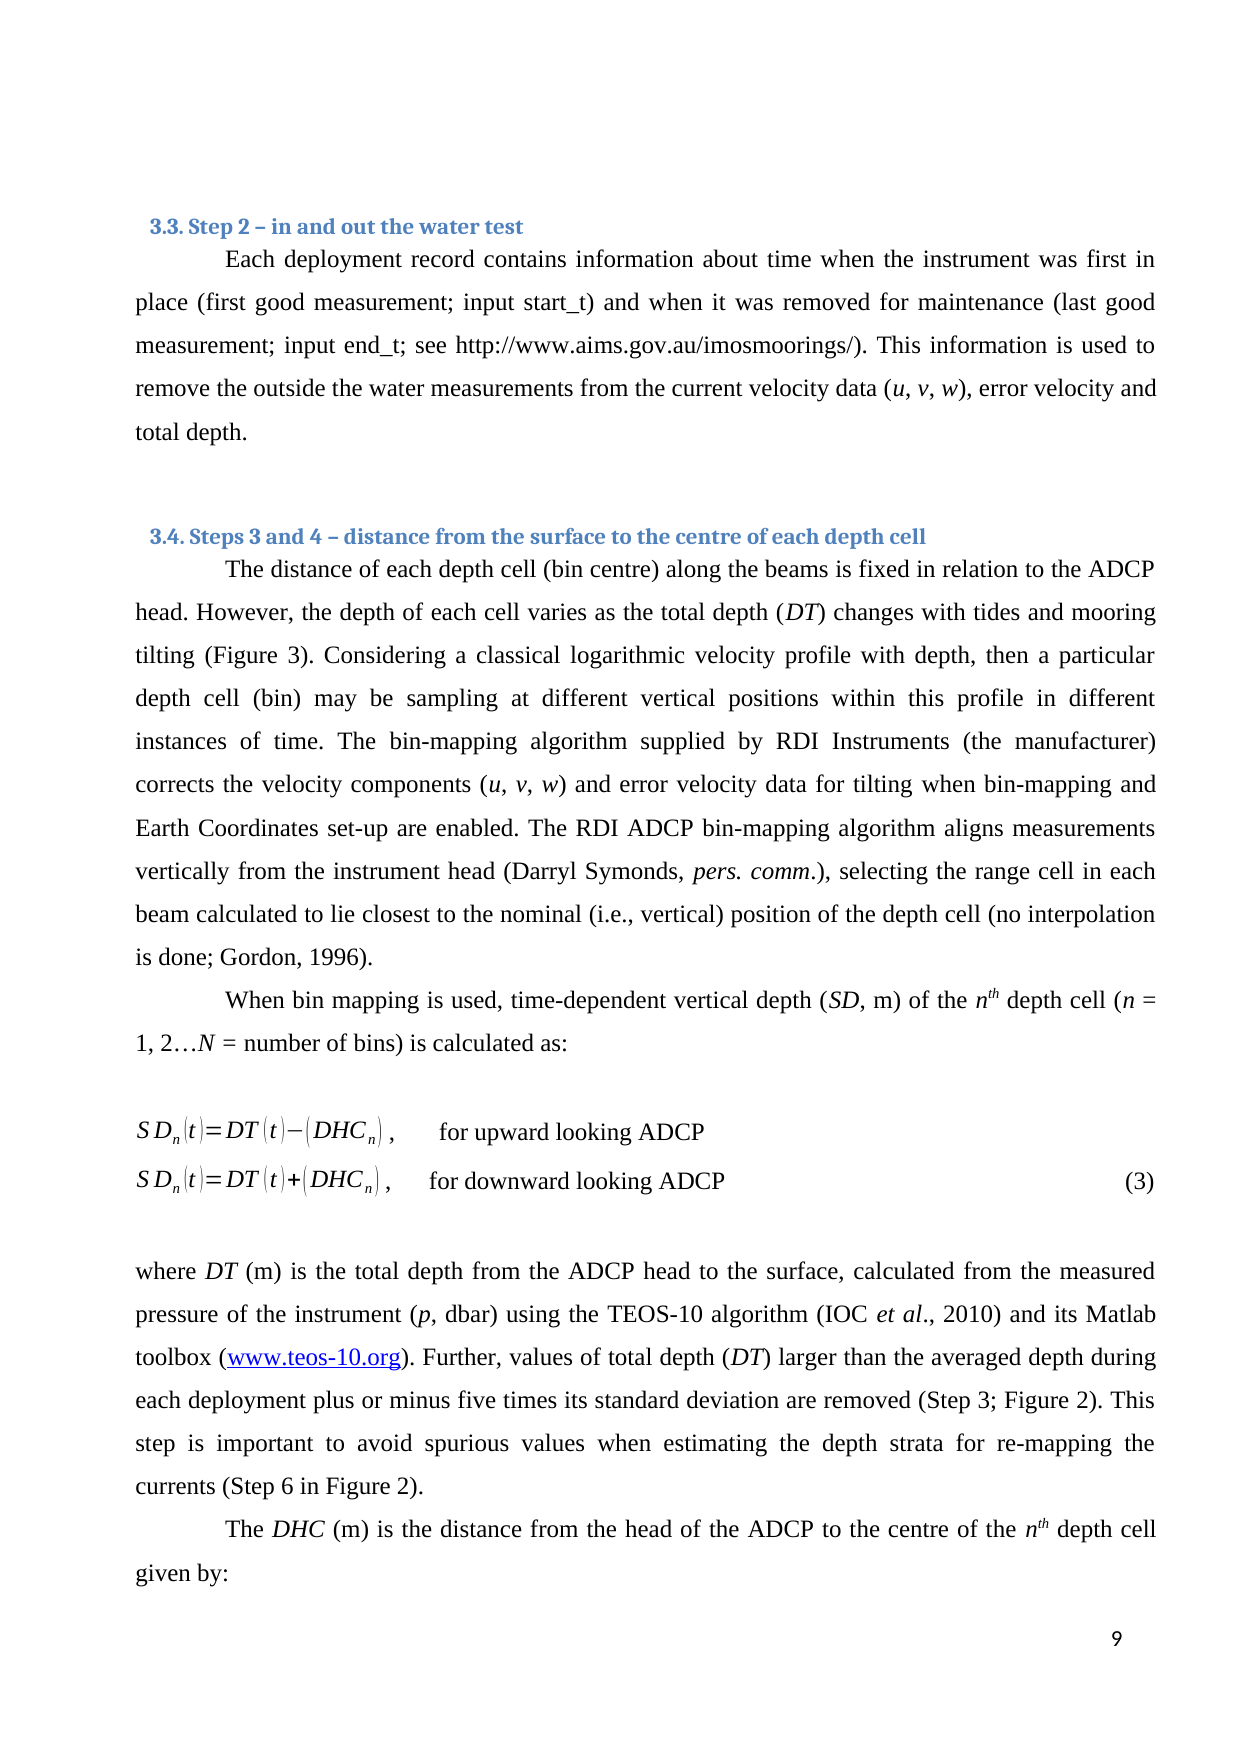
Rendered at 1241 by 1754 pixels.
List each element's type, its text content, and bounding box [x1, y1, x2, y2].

text , for upward looking ADCP [135, 1114, 1157, 1149]
text The DHC (m) is the distance from the head of the ADCP to the centre of the nth depth cell given by: [135, 1514, 1157, 1586]
text The distance of each depth cell (bin centre) along the beams is fixed in relation to the ADCP head. However, the depth of each cell varies as the total depth (DT) changes with tides and mooring tilting (Figure 3). Considering a classical logarithmic velocity profile with depth, then a particular depth cell (bin) may be sampling at different vertical positions within this profile in different instances of time. The bin-mapping algorithm supplied by RDI Instruments (the manufacturer) corrects the velocity components (u, v, w) and error velocity data for tilting when bin-mapping and Earth Coordinates set-up are enabled. The RDI ADCP bin-mapping algorithm aligns measurements vertically from the instrument head (Darryl Symonds, pers. comm.), selecting the range cell in each beam calculated to lie closest to the nominal (i.e., vertical) position of the depth cell (no interpolation is done; Gordon, 1996). [135, 554, 1157, 971]
subtitle 3.3. Step 2 – in and out the water test [150, 214, 1122, 240]
text Each deployment record contains information about time when the instrument was first in place (first good measurement; input start_t) and when it was removed for maintenance (last good measurement; input end_t; see http://www.aims.gov.au/imosmoorings/). This information is used to remove the outside the water measurements from the current velocity data (u, v, w), error velocity and total depth. [135, 244, 1157, 445]
text When bin mapping is used, time-dependent vertical depth (SD, m) of the nth depth cell (n = 1, 2…N = number of bins) is calculated as: [135, 985, 1157, 1057]
text where DT (m) is the total depth from the ADCP head to the surface, calculated from the measured pressure of the instrument (p, dbar) using the TEOS-10 algorithm (IOC et al., 2010) and its Matlab toolbox (www.teos-10.org). Further, values of total depth (DT) larger than the averaged depth during each deployment plus or minus five times its standard deviation are removed (Step 3; Figure 2). This step is important to avoid spurious values when estimating the depth strata for re-mapping the currents (Step 6 in Figure 2). [135, 1256, 1157, 1500]
subtitle 3.4. Steps 3 and 4 – distance from the surface to the centre of each depth cell [150, 524, 1122, 550]
text , for downward looking ADCP (3) [135, 1164, 1157, 1198]
